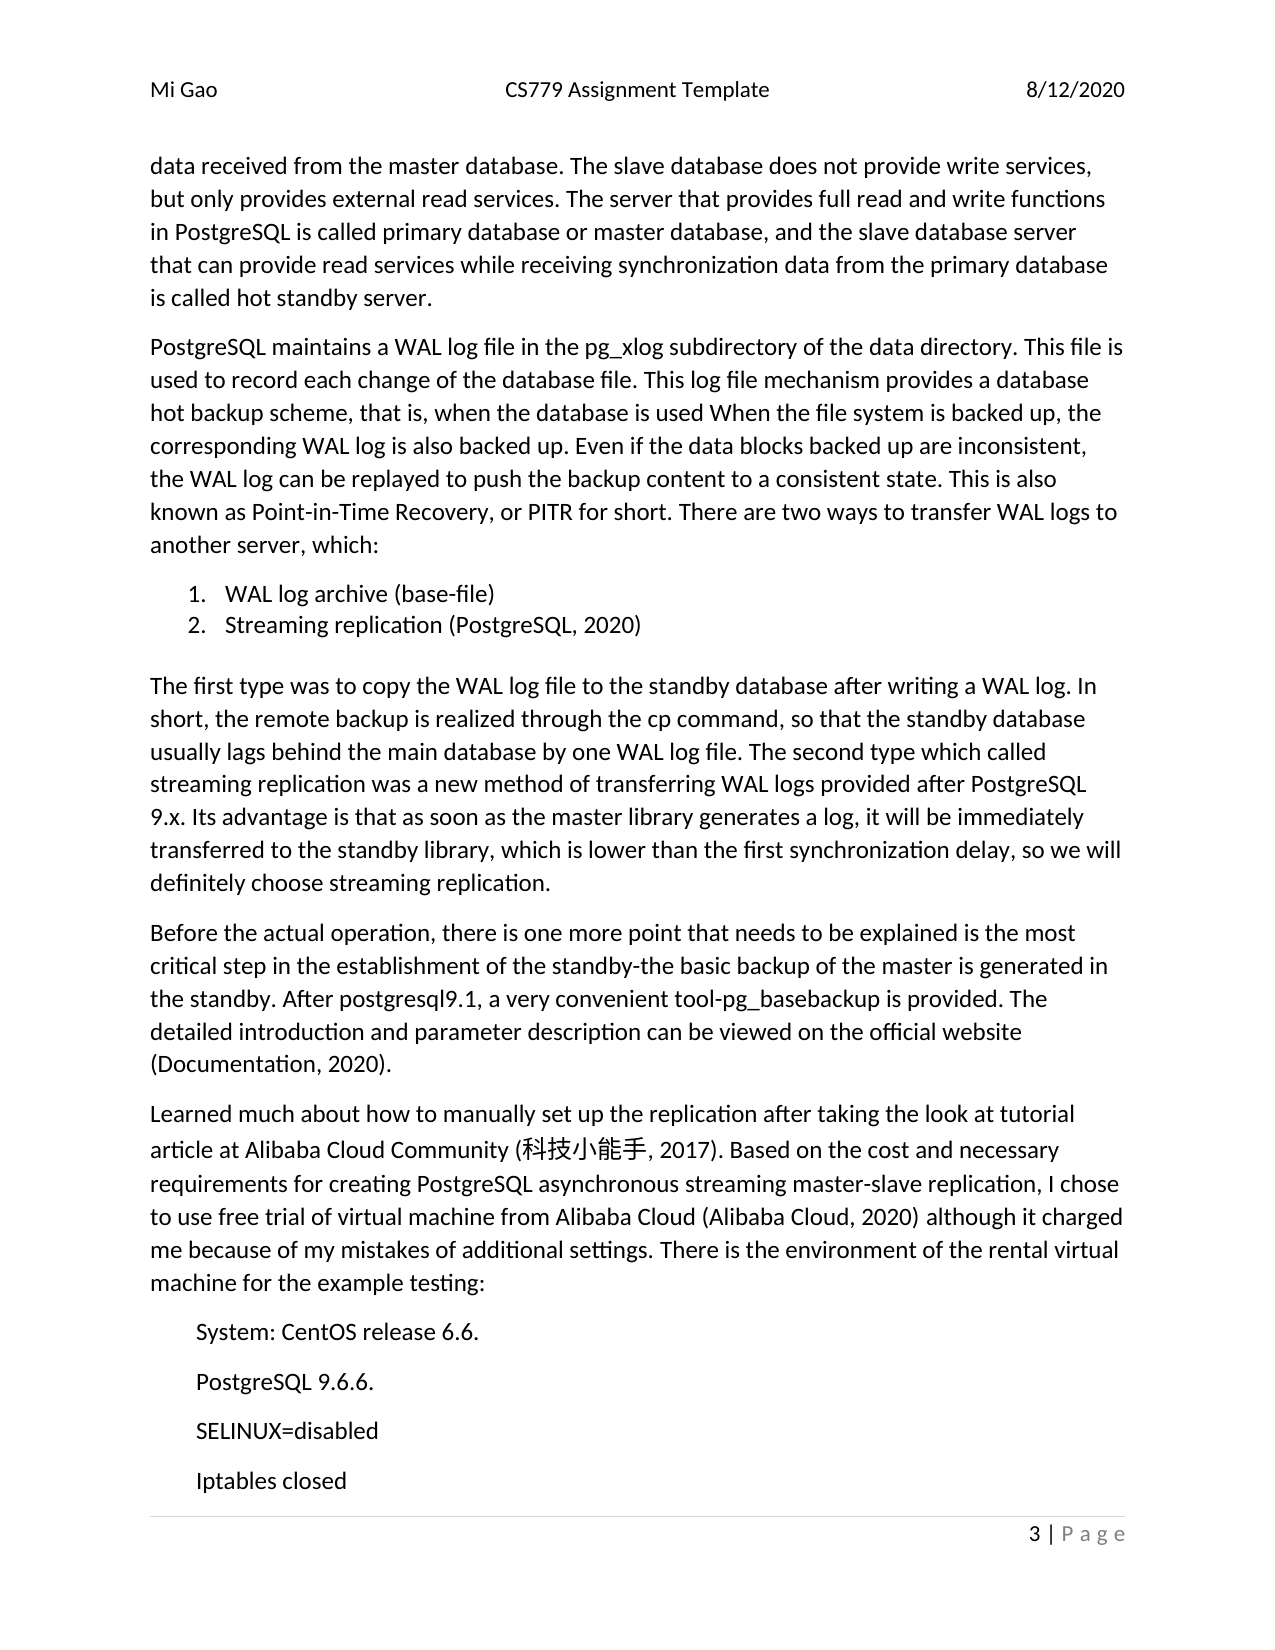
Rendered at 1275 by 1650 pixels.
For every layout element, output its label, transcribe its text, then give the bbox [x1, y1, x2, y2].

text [150, 150, 1125, 312]
list WAL log archive (base-file) [187, 578, 1125, 609]
text SELINUX=disabled [196, 1415, 1125, 1446]
text PostgreSQL 9.6.6. [196, 1366, 1125, 1396]
text PostgreSQL maintains a WAL log file in the pg_xlog subdirectory of the data directory. This file is used to record each change of the database file. This log file mechanism provides a database hot backup scheme, that is, when the database is used When the file system is backed up, the corresponding WAL log is also backed up. Even if the data blocks backed up are inconsistent, the WAL log can be replayed to push the backup content to a consistent state. This is also known as Point-in-Time Recovery, or PITR for short. There are two ways to transfer WAL logs to another server, which: [150, 331, 1125, 559]
text System: CentOS release 6.6. [196, 1316, 1125, 1347]
text Learned much about how to manually set up the replication after taking the look at tutorial article at Alibaba Cloud Community (科技小能手, 2017). Based on the cost and necessary requirements for creating PostgreSQL asynchronous streaming master-slave replication, I chose to use free trial of virtual machine from Alibaba Cloud (Alibaba Cloud, 2020) although it charged me because of my mistakes of additional settings. There is the environment of the rental virtual machine for the example testing: [150, 1098, 1125, 1297]
text Iptables closed [196, 1465, 1125, 1496]
text The first type was to copy the WAL log file to the standby database after writing a WAL log. In short, the remote backup is realized through the cp command, so that the standby database usually lags behind the main database by one WAL log file. The second type which called streaming replication was a new method of transferring WAL logs provided after PostgreSQL 9.x. Its advantage is that as soon as the master library generates a log, it will be immediately transferred to the standby library, which is lower than the first synchronization delay, so we will definitely choose streaming replication. [150, 670, 1125, 898]
list Streaming replication (PostgreSQL, 2020) [187, 609, 1125, 639]
text Before the actual operation, there is one more point that needs to be explained is the most critical step in the establishment of the standby-the basic backup of the master is generated in the standby. After postgresql9.1, a very convenient tool-pg_basebackup is provided. The detailed introduction and parameter description can be viewed on the official website (Documentation, 2020). [150, 917, 1125, 1079]
